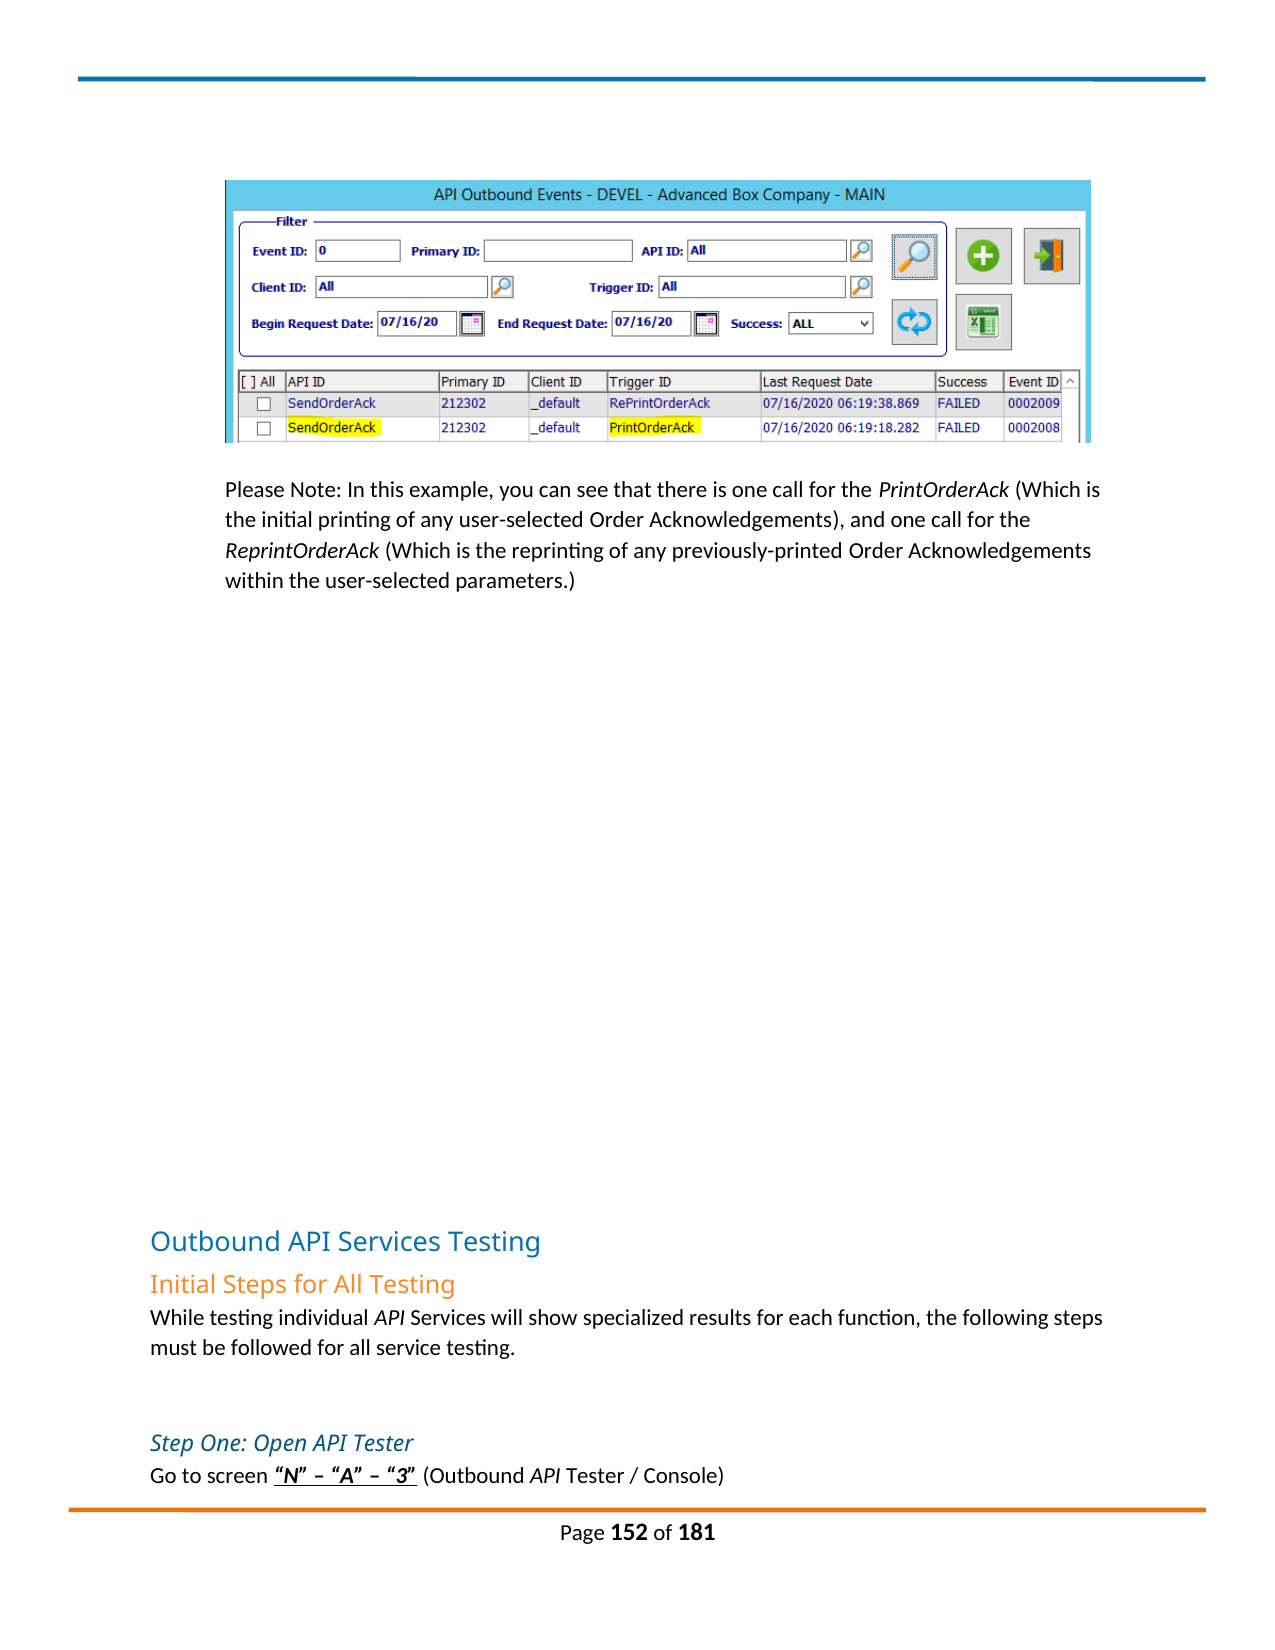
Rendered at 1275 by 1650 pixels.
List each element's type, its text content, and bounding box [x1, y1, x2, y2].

text While testing individual API Services will show specialized results for each function, the following steps must be followed for all service testing. [150, 1303, 1125, 1361]
picture [225, 180, 1092, 443]
text Go to screen “N” – “A” – “3” (Outbound API Tester / Console) [150, 1461, 1125, 1489]
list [187, 150, 1125, 594]
subtitle Step One: Open API Tester [150, 1427, 1125, 1458]
subtitle Outbound API Services Testing [150, 1222, 1125, 1259]
subtitle Initial Steps for All Testing [150, 1266, 1125, 1300]
